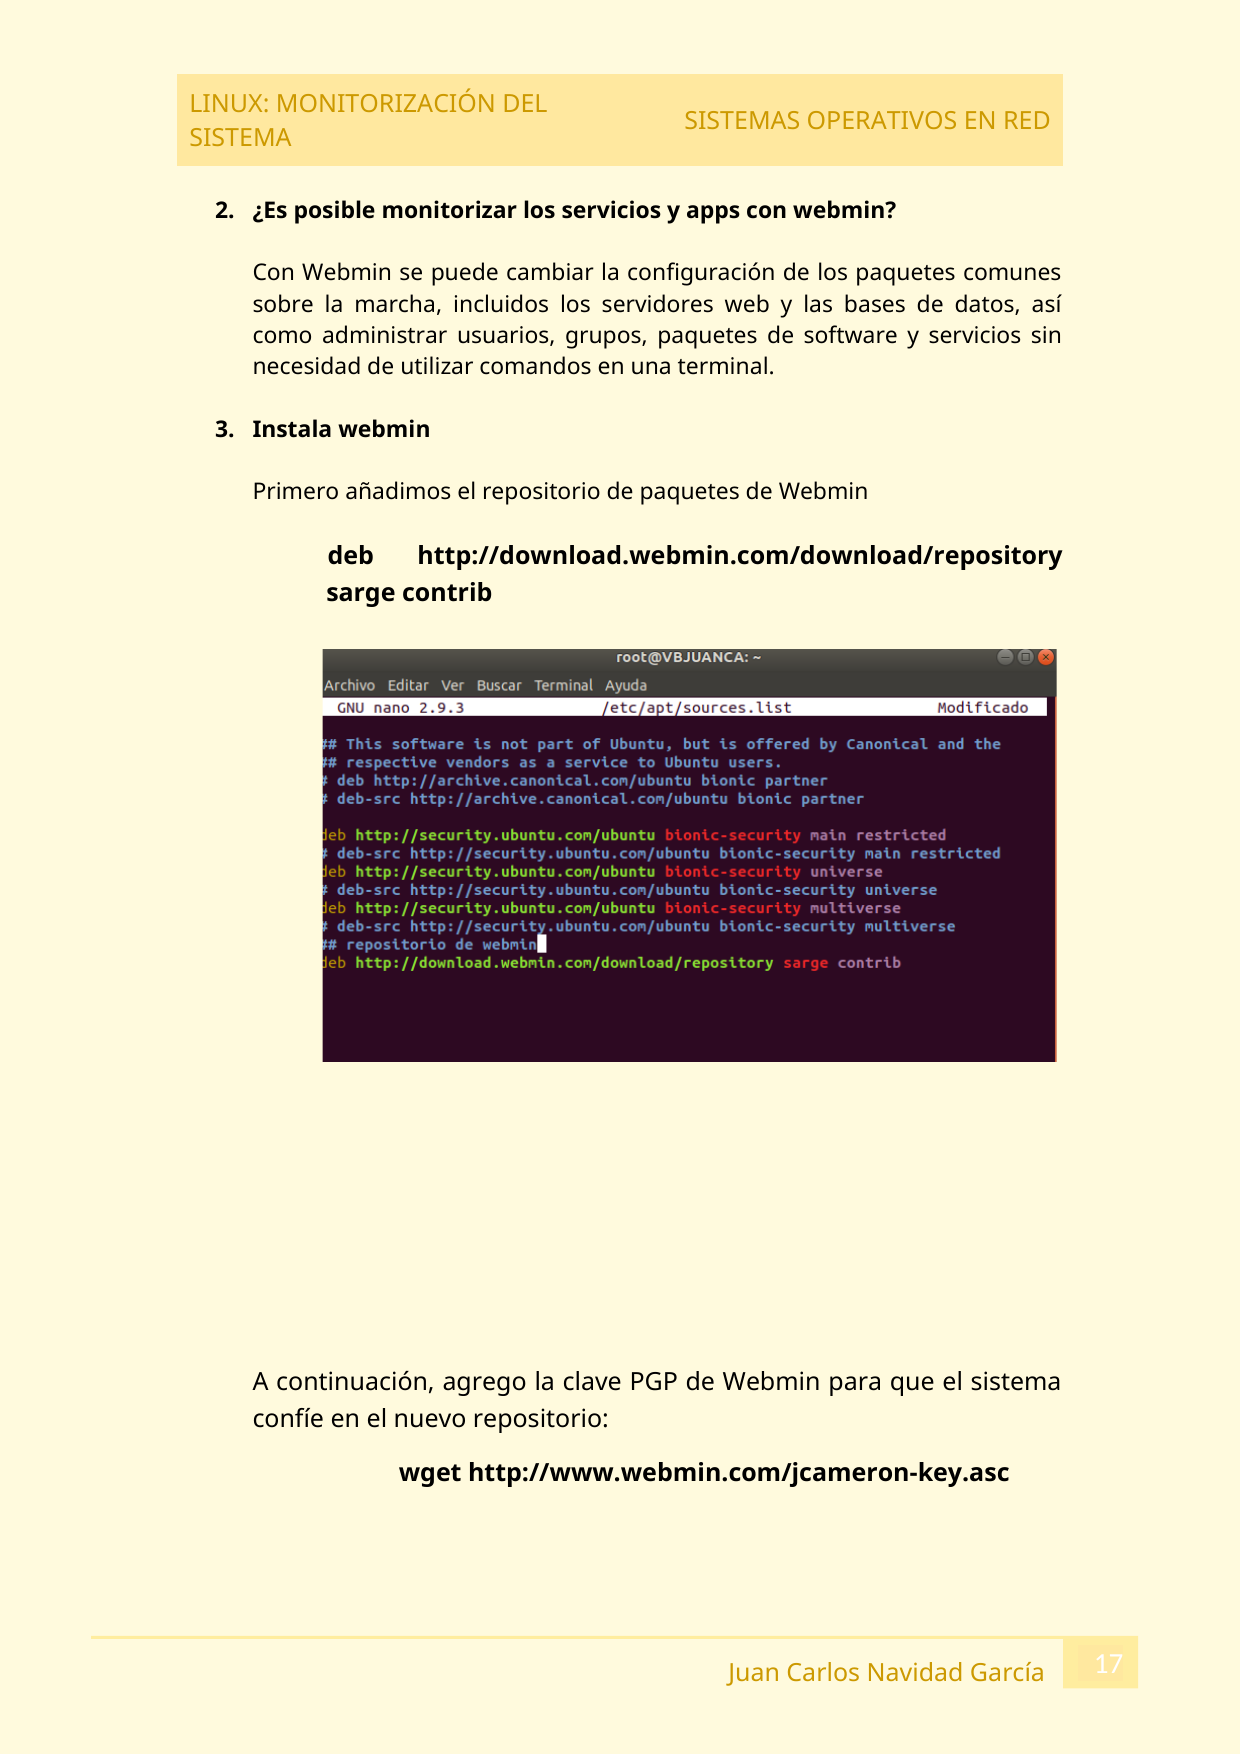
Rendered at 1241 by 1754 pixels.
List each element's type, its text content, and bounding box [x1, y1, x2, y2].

list ¿Es posible monitorizar los servicios y apps con webmin? [215, 194, 1063, 225]
text Con Webmin se puede cambiar la configuración de los paquetes comunes sobre la marcha, incluidos los servidores web y las bases de datos, así como administrar usuarios, grupos, paquetes de software y servicios sin necesidad de utilizar comandos en una terminal. [252, 256, 1063, 381]
list deb http://download.webmin.com/download/repository sarge contrib [326, 538, 1063, 608]
list Instala webmin [215, 413, 1063, 444]
list A continuación, agrego la clave PGP de Webmin para que el sistema confíe en el nuevo repositorio: [252, 1364, 1063, 1435]
text wget http://www.webmin.com/jcameron-key.asc [325, 1454, 1063, 1488]
text Primero añadimos el repositorio de paquetes de Webmin [252, 475, 1063, 506]
picture [322, 649, 1057, 1062]
